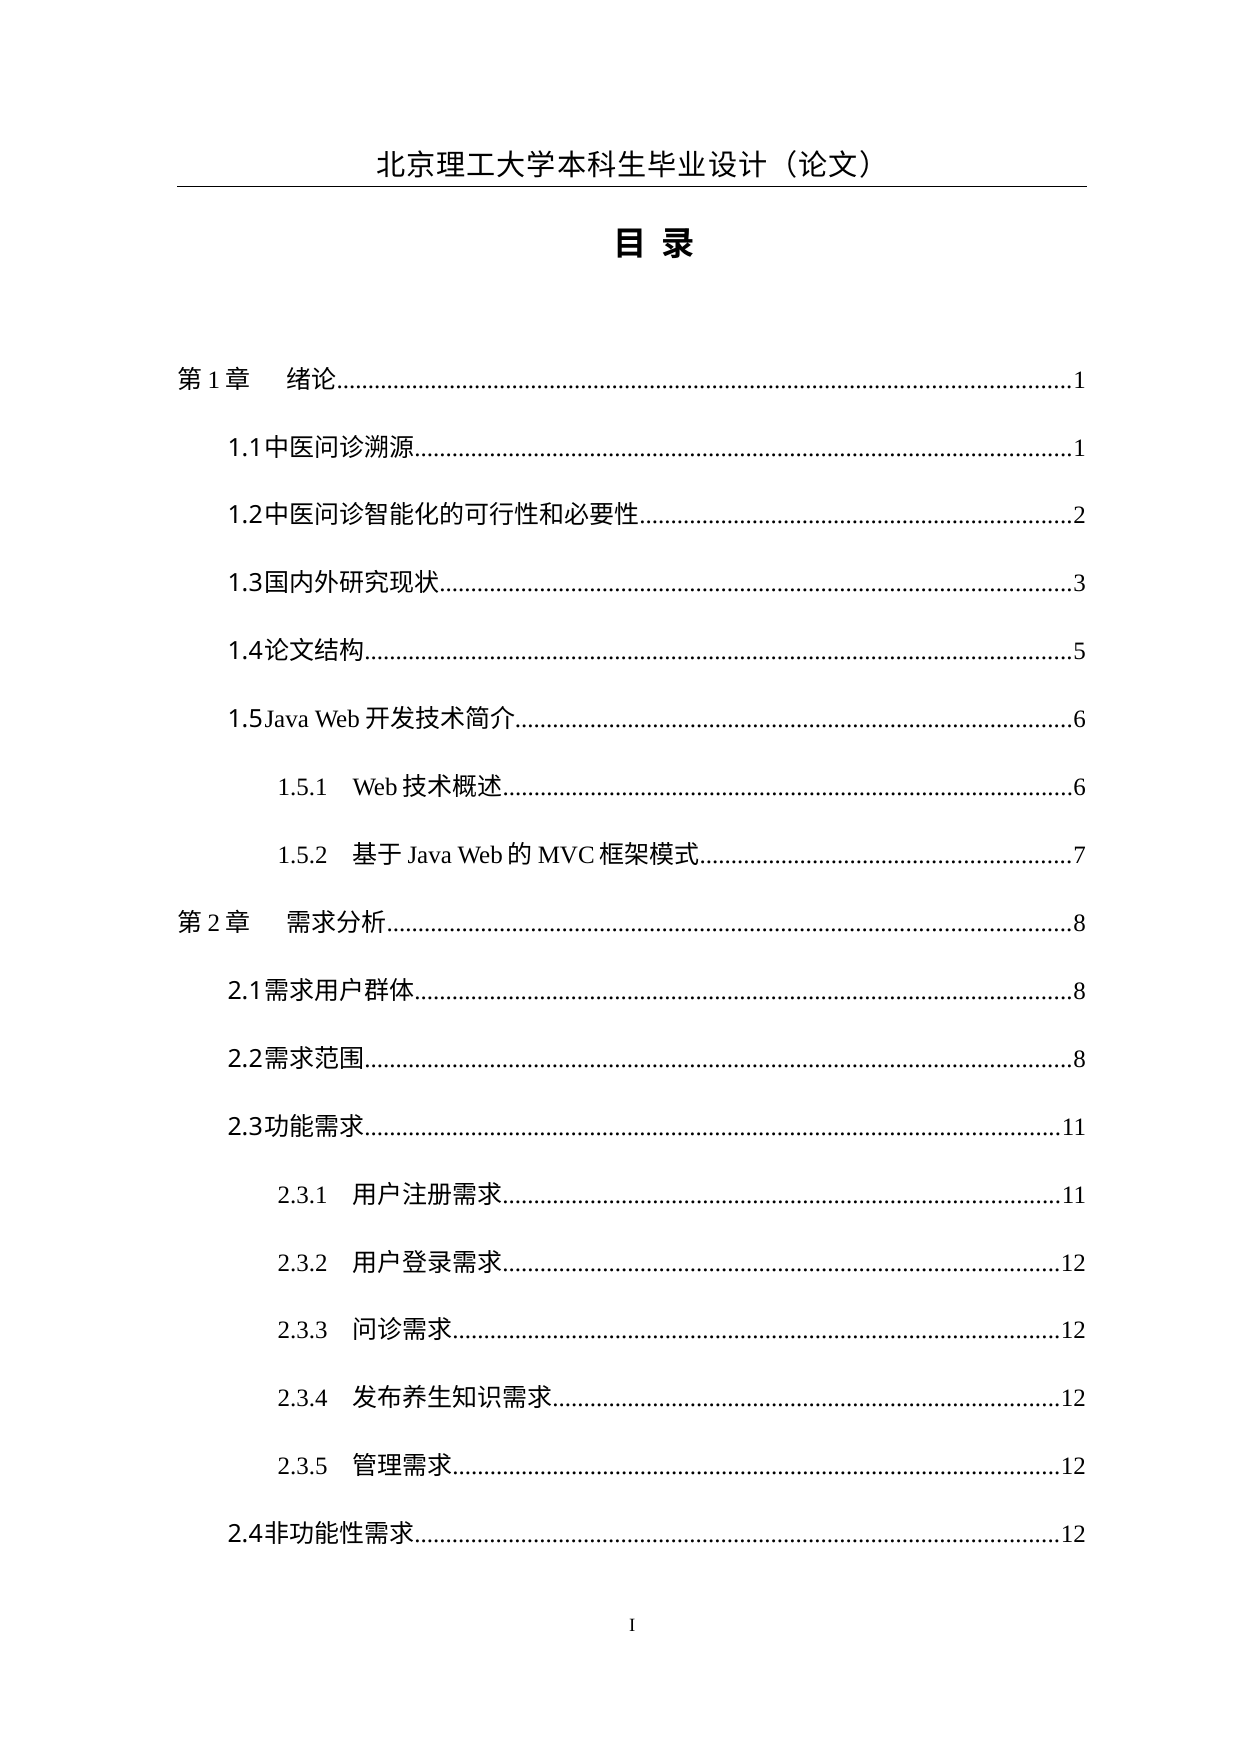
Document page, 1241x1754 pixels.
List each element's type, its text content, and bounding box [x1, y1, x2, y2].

subtitle 目 录 [221, 207, 1087, 275]
